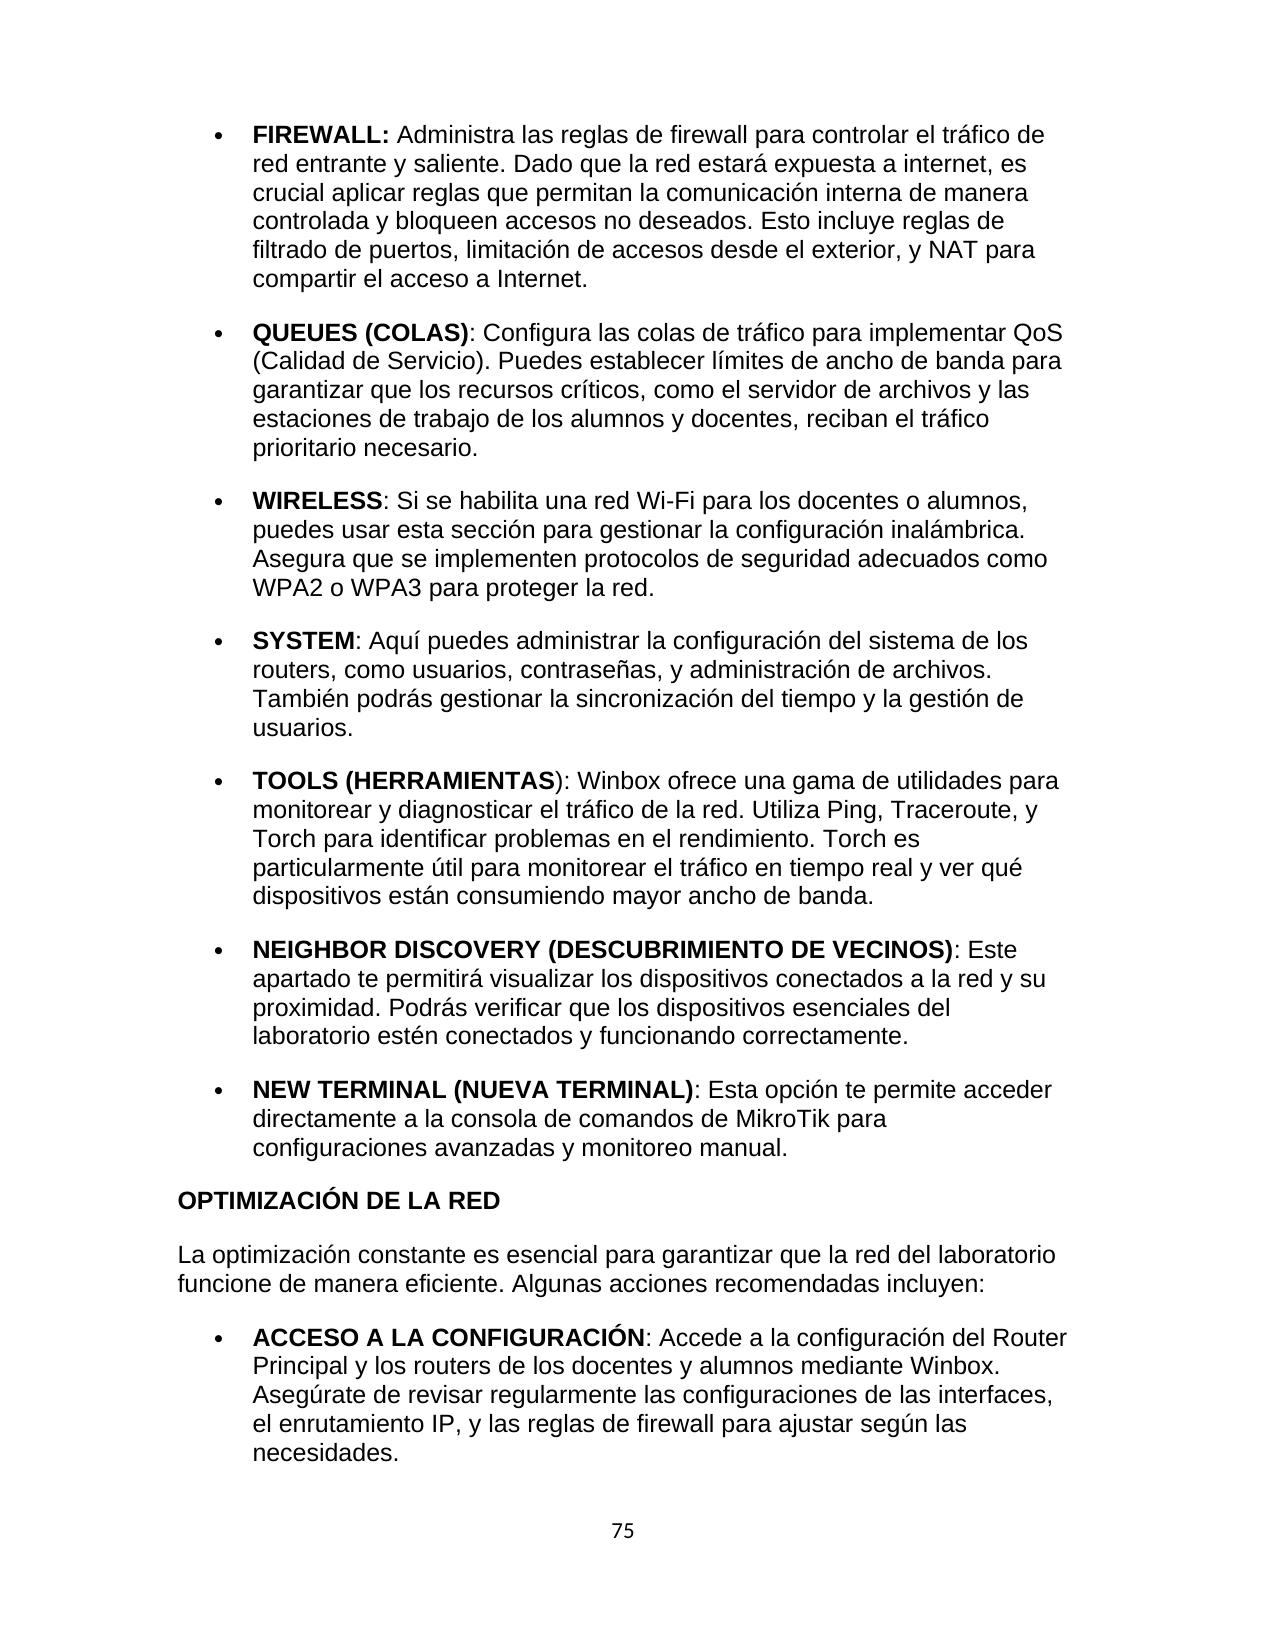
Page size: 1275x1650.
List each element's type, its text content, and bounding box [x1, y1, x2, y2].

list WIRELESS: Si se habilita una red Wi-Fi para los docentes o alumnos, puedes usar esta sección para gestionar la configuración inalámbrica. Asegura que se implementen protocolos de seguridad adecuados como WPA2 o WPA3 para proteger la red. [215, 486, 1068, 601]
list FIREWALL: Administra las reglas de firewall para controlar el tráfico de red entrante y saliente. Dado que la red estará expuesta a internet, es crucial aplicar reglas que permitan la comunicación interna de manera controlada y bloqueen accesos no deseados. Esto incluye reglas de filtrado de puertos, limitación de accesos desde el exterior, y NAT para compartir el acceso a Internet. [215, 120, 1068, 293]
list NEW TERMINAL (NUEVA TERMINAL): Esta opción te permite acceder directamente a la consola de comandos de MikroTik para configuraciones avanzadas y monitoreo manual. [215, 1075, 1068, 1161]
text La optimización constante es esencial para garantizar que la red del laboratorio funcione de manera eficiente. Algunas acciones recomendadas incluyen: [177, 1240, 1068, 1298]
text OPTIMIZACIÓN DE LA RED [177, 1186, 1068, 1215]
list NEIGHBOR DISCOVERY (DESCUBRIMIENTO DE VECINOS): Este apartado te permitirá visualizar los dispositivos conectados a la red y su proximidad. Podrás verificar que los dispositivos esenciales del laboratorio estén conectados y funcionando correctamente. [215, 935, 1068, 1050]
list SYSTEM: Aquí puedes administrar la configuración del sistema de los routers, como usuarios, contraseñas, y administración de archivos. También podrás gestionar la sincronización del tiempo y la gestión de usuarios. [215, 626, 1068, 741]
list TOOLS (HERRAMIENTAS): Winbox ofrece una gama de utilidades para monitorear y diagnosticar el tráfico de la red. Utiliza Ping, Traceroute, y Torch para identificar problemas en el rendimiento. Torch es particularmente útil para monitorear el tráfico en tiempo real y ver qué dispositivos están consumiendo mayor ancho de banda. [215, 766, 1068, 910]
list ACCESO A LA CONFIGURACIÓN: Accede a la configuración del Router Principal y los routers de los docentes y alumnos mediante Winbox. Asegúrate de revisar regularmente las configuraciones de las interfaces, el enrutamiento IP, y las reglas de firewall para ajustar según las necesidades. [215, 1323, 1068, 1466]
list QUEUES (COLAS): Configura las colas de tráfico para implementar QoS (Calidad de Servicio). Puedes establecer límites de ancho de banda para garantizar que los recursos críticos, como el servidor de archivos y las estaciones de trabajo de los alumnos y docentes, reciban el tráfico prioritario necesario. [215, 318, 1068, 461]
